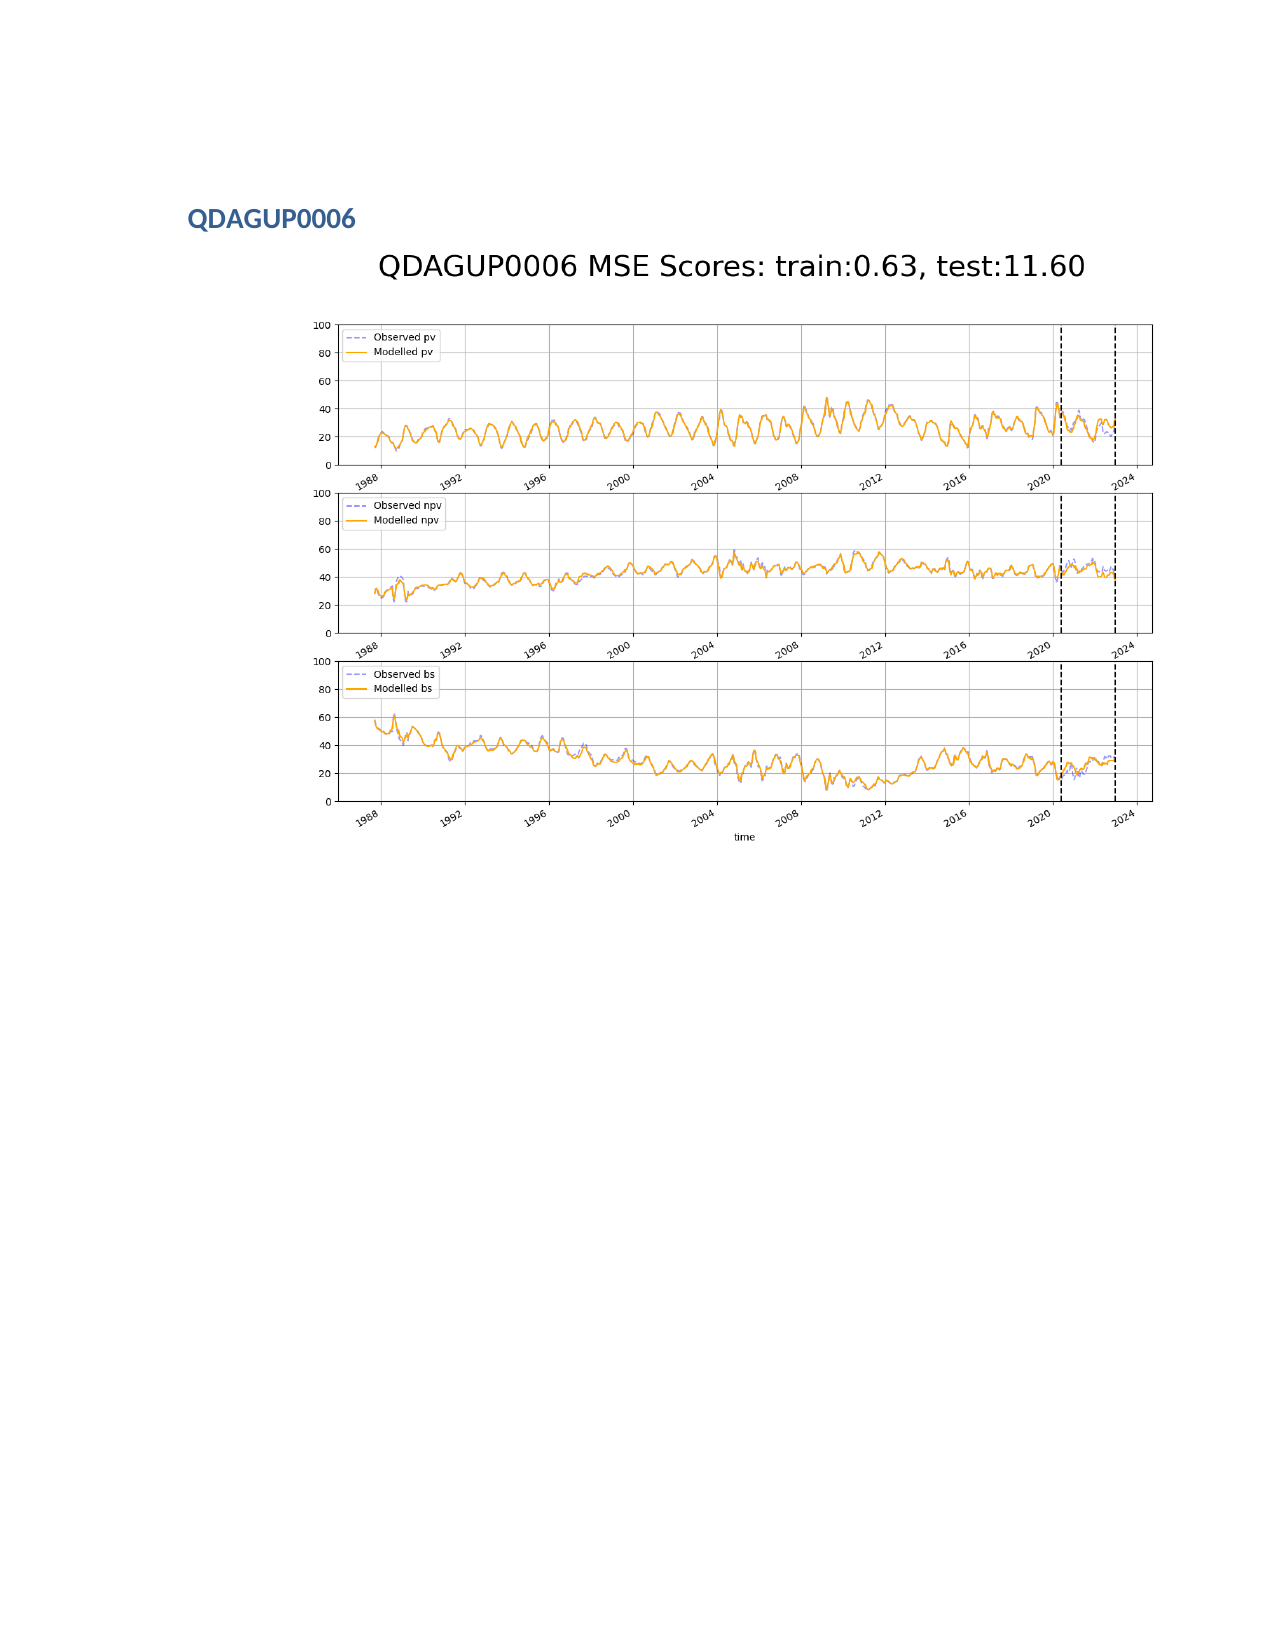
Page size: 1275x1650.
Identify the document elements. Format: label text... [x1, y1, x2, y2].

subtitle QDAGUP0006 [187, 200, 1087, 236]
picture [206, 241, 1257, 941]
